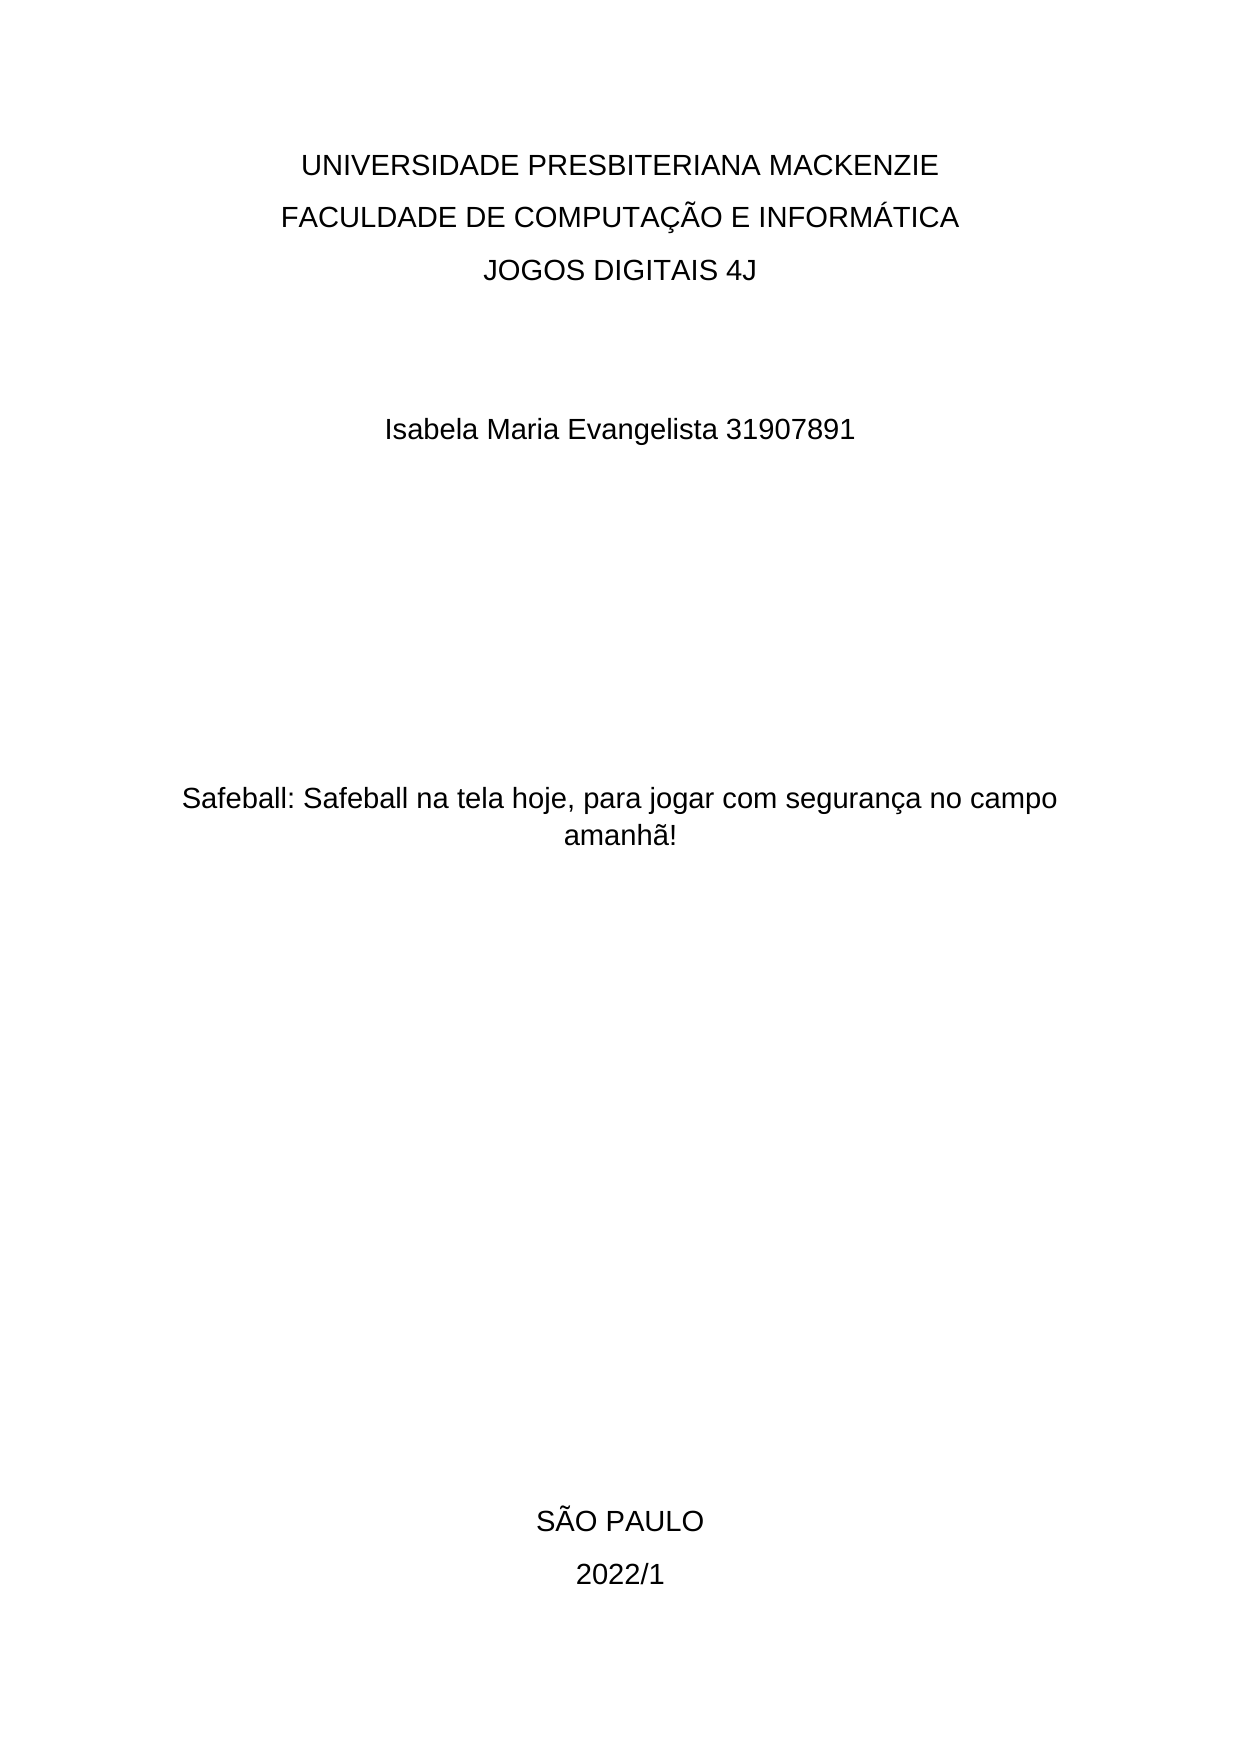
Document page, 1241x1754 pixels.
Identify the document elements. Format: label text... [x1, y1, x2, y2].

text FACULDADE DE COMPUTAÇÃO E INFORMÁTICA [177, 200, 1063, 234]
text UNIVERSIDADE PRESBITERIANA MACKENZIE [177, 148, 1063, 181]
text Safeball: Safeball na tela hoje, para jogar com segurança no campo amanhã! [177, 781, 1063, 851]
text JOGOS DIGITAIS 4J [177, 253, 1063, 287]
text 2022/1 [177, 1557, 1063, 1590]
text Isabela Maria Evangelista 31907891 [177, 412, 1063, 445]
text SÃO PAULO [177, 1504, 1063, 1538]
